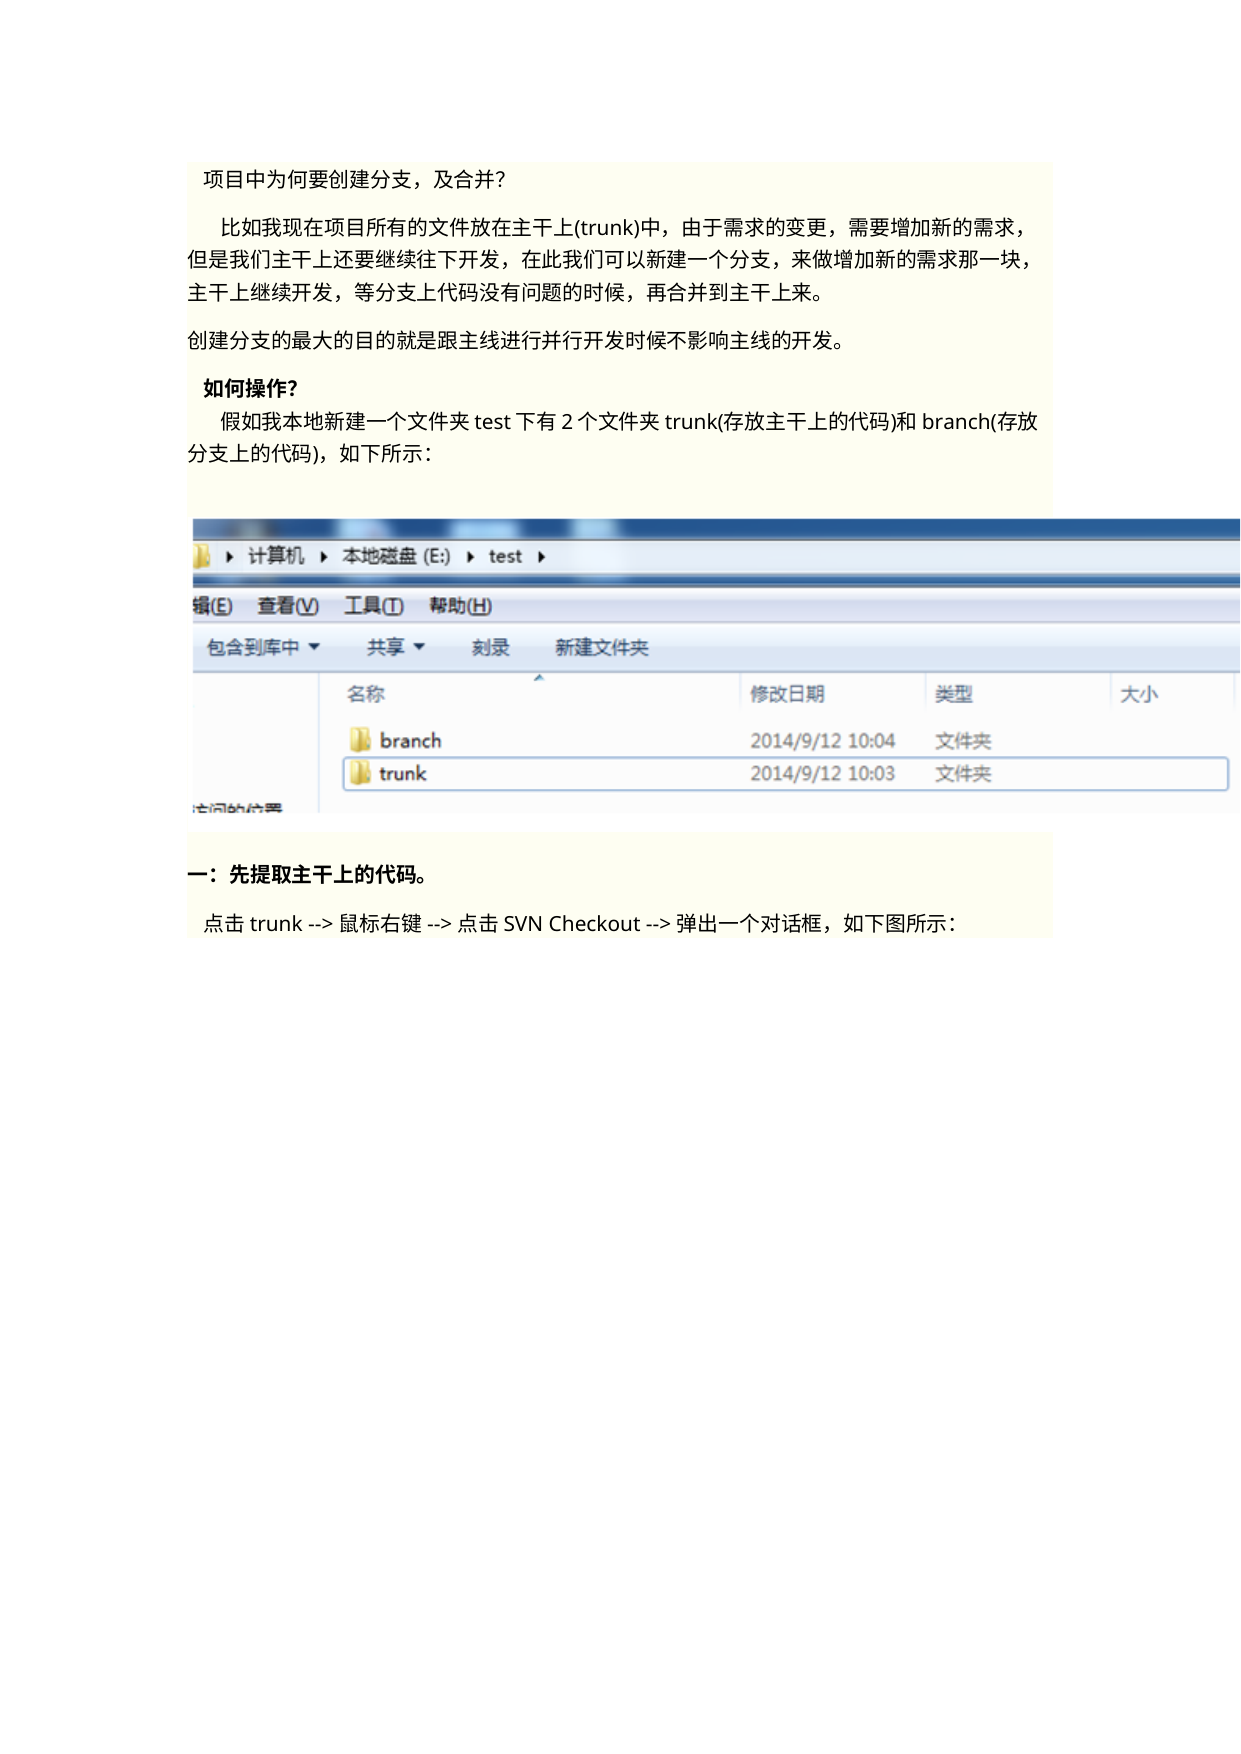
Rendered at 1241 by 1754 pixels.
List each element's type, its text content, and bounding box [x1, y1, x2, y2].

text 创建分支的最大的目的就是跟主线进行并行开发时候不影响主线的开发。 [187, 323, 1053, 356]
text 假如我本地新建一个文件夹test下有2个文件夹trunk(存放主干上的代码)和branch(存放分支上的代码)，如下所示： [187, 404, 1053, 469]
text 一：先提取主干上的代码。 [187, 858, 1053, 890]
text 比如我现在项目所有的文件放在主干上(trunk)中，由于需求的变更，需要增加新的需求，但是我们主干上还要继续往下开发，在此我们可以新建一个分支，来做增加新的需求那一块，主干上继续开发，等分支上代码没有问题的时候，再合并到主干上来。 [187, 210, 1053, 308]
text 项目中为何要创建分支，及合并？ [187, 162, 1053, 194]
text 如何操作？ [187, 371, 1053, 404]
text 点击trunk --> 鼠标右键 --> 点击SVN Checkout --> 弹出一个对话框，如下图所示： [187, 906, 1053, 938]
picture [187, 517, 1241, 832]
